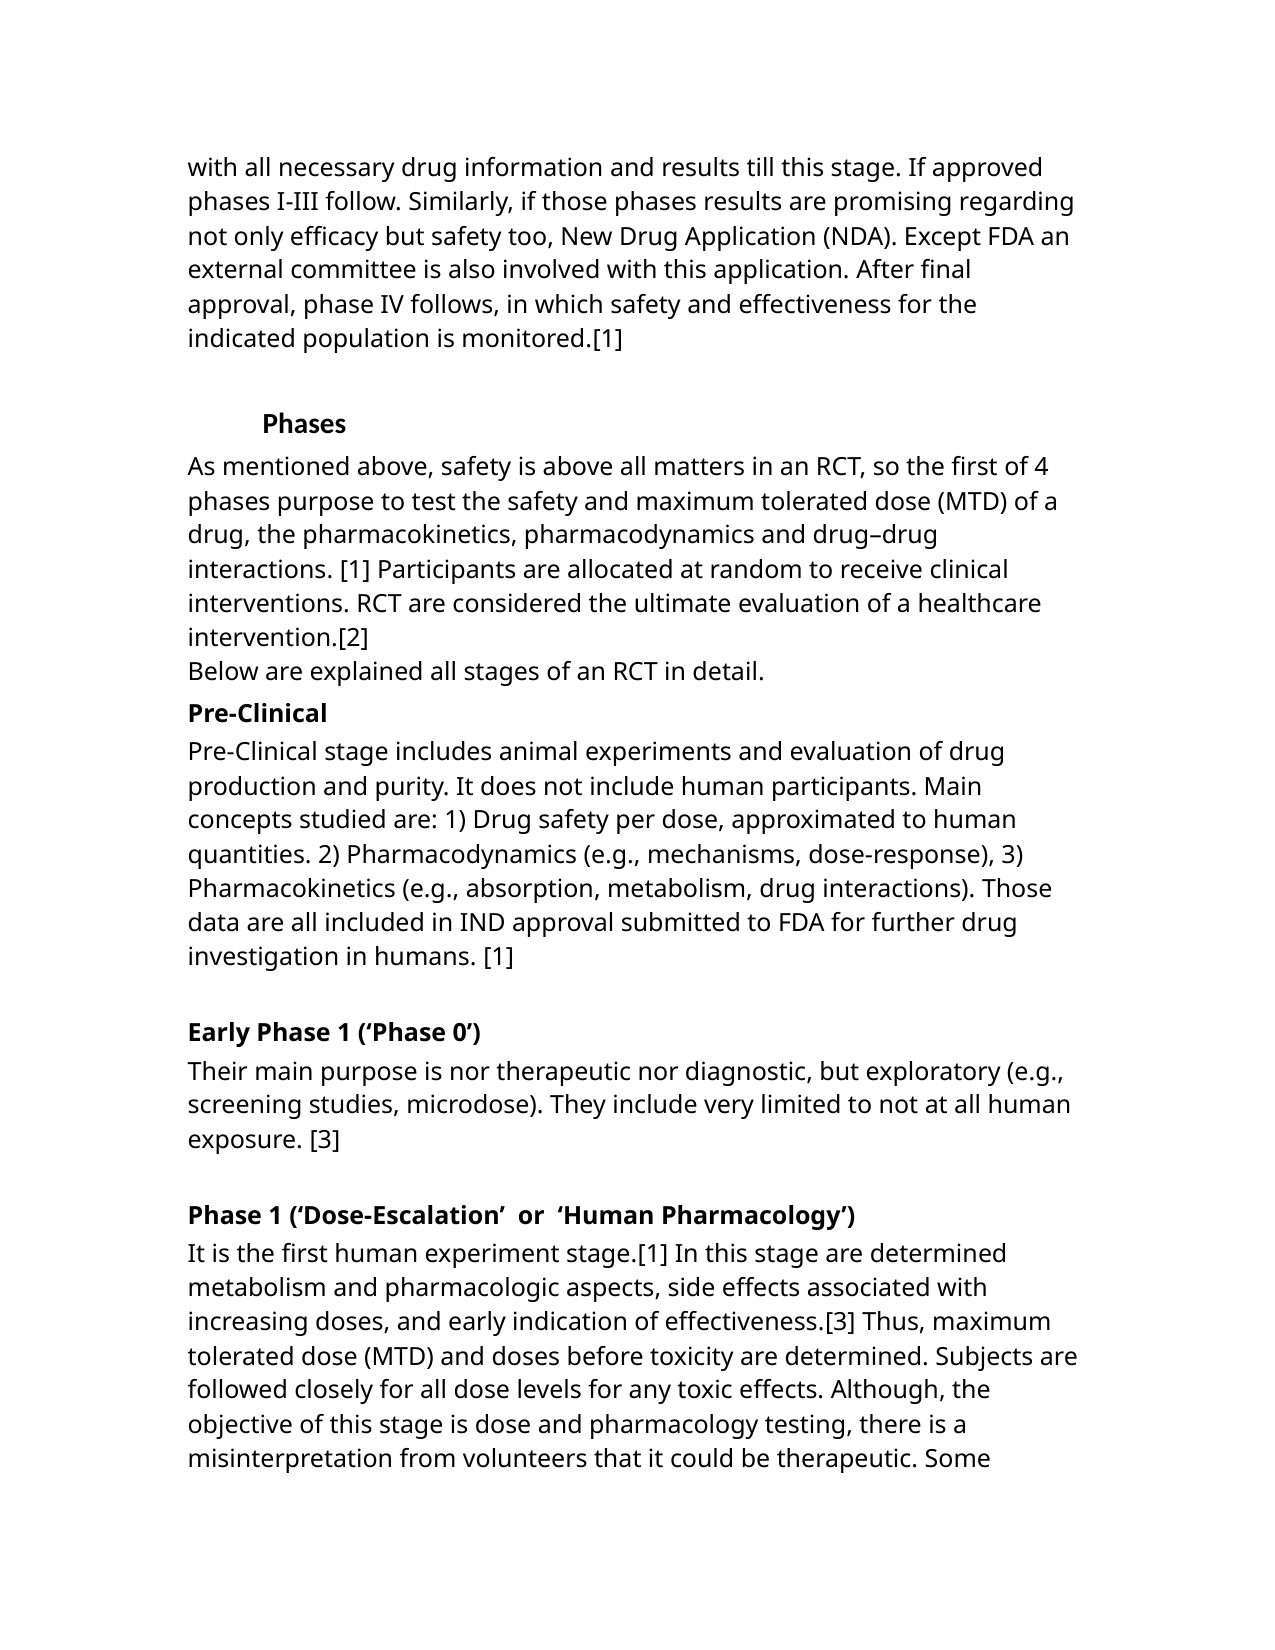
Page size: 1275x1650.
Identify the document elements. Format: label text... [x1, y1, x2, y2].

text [187, 1236, 1087, 1474]
text As mentioned above, safety is above all matters in an RCT, so the first of 4 phases purpose to test the safety and maximum tolerated dose (MTD) of a drug, the pharmacokinetics, pharmacodynamics and drug–drug interactions. Participants are allocated at random to receive clinical interventions. RCT are considered the ultimate evaluation of a healthcare intervention. [187, 449, 1087, 653]
subtitle Phases [262, 405, 1087, 441]
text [187, 150, 1087, 354]
text Below are explained all stages of an RCT in detail. [187, 653, 1087, 687]
subtitle Pre-Clinical [187, 696, 1087, 730]
text Pre-Clinical stage includes animal experiments and evaluation of drug production and purity. It does not include human participants. Main concepts studied are: 1) Drug safety per dose, approximated to human quantities. 2) Pharmacodynamics (e.g., mechanisms, dose-response), 3) Pharmacokinetics (e.g., absorption, metabolism, drug interactions). Those data are all included in IND approval submitted to FDA for further drug investigation in humans. [187, 734, 1087, 972]
text Their main purpose is nor therapeutic nor diagnostic, but exploratory (e.g., screening studies, microdose). They include very limited to not at all human exposure. [187, 1053, 1087, 1155]
subtitle Phase 1 (‘Dose-Escalation’ or ‘Human Pharmacology’) [187, 1198, 1087, 1232]
subtitle Early Phase 1 (‘Phase 0’) [187, 1015, 1087, 1049]
